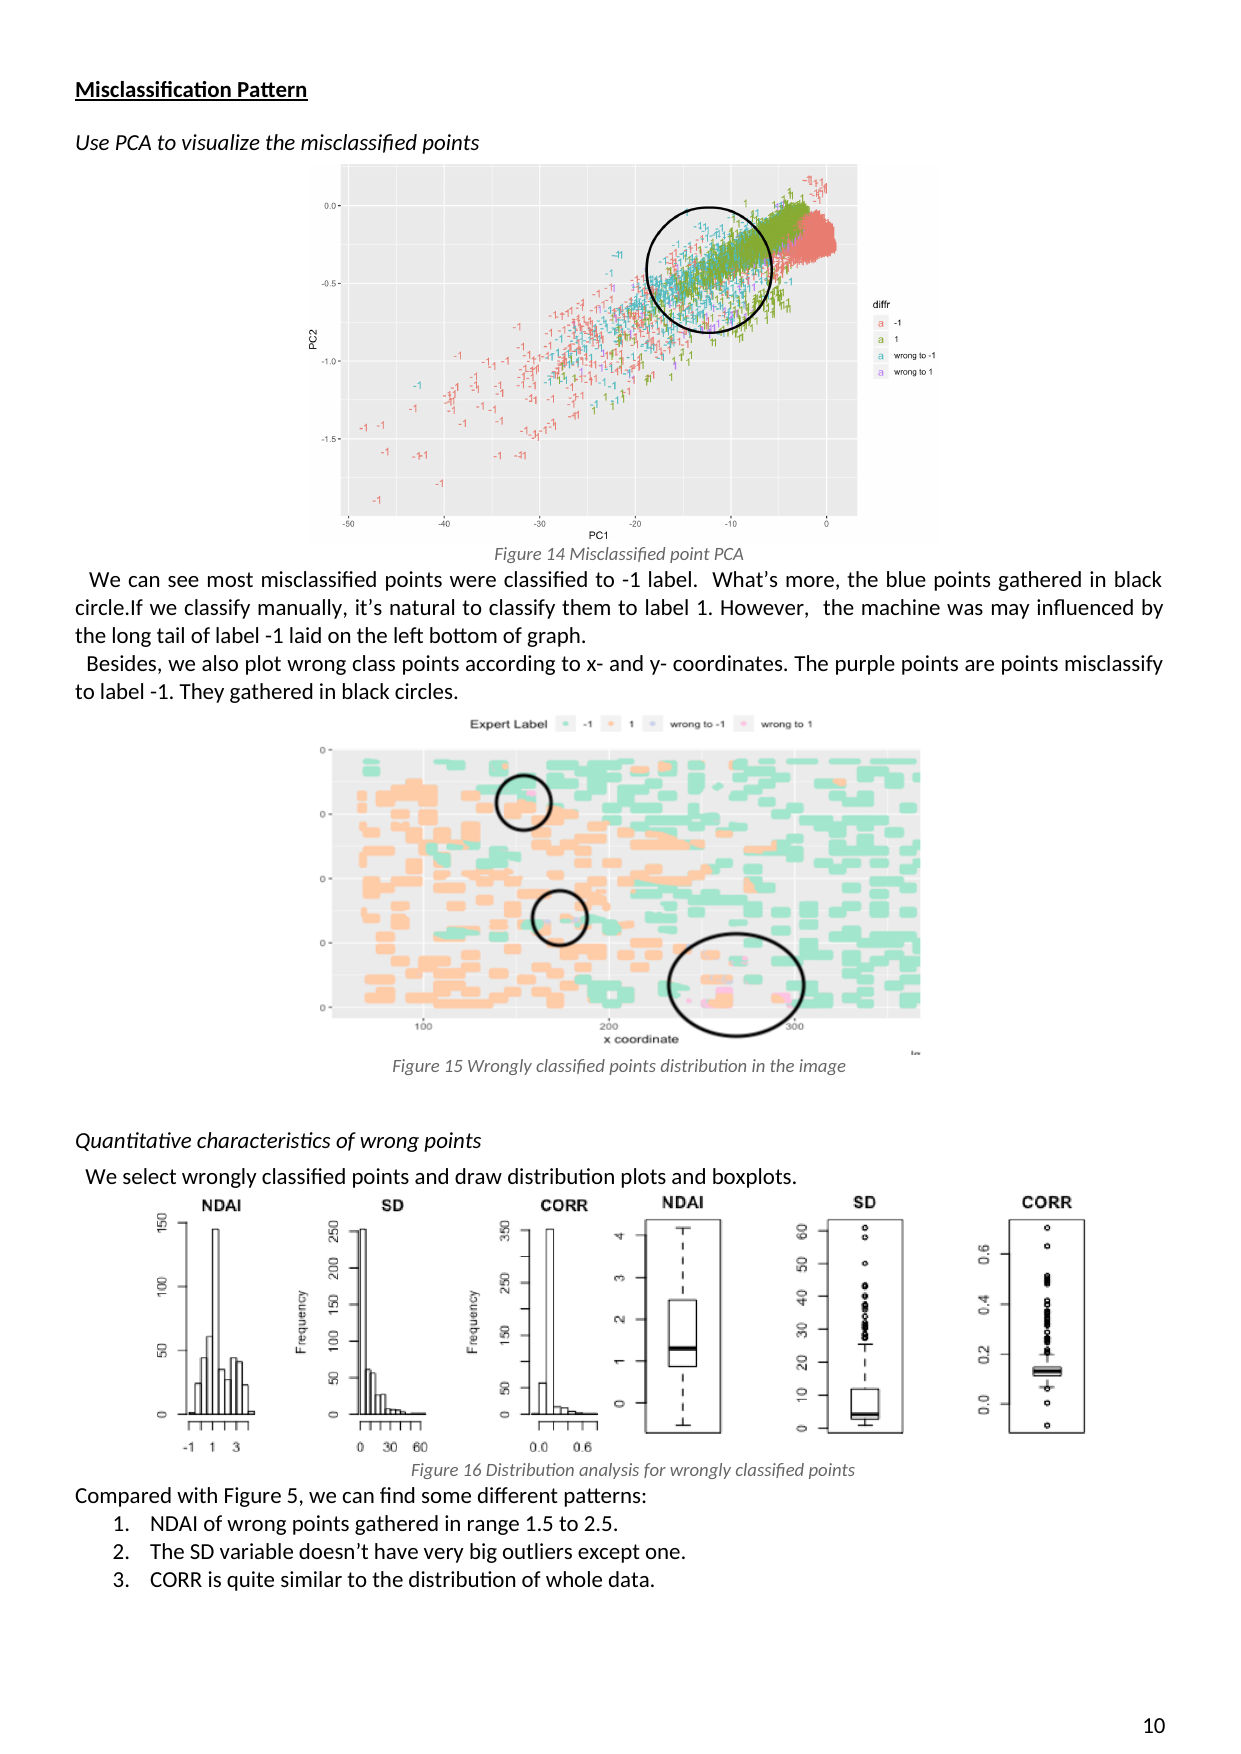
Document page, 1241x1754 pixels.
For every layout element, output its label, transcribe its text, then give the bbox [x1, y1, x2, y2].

subtitle Figure 14 Misclassified point PCA [75, 542, 1165, 565]
subtitle Misclassification Pattern [75, 75, 1165, 103]
list CORR is quite similar to the distribution of whole data. [112, 1566, 1165, 1593]
subtitle Use PCA to visualize the misclassified points [75, 128, 1165, 156]
subtitle Figure 15 Wrongly classified points distribution in the image [75, 1054, 1165, 1077]
text We can see most misclassified points were classified to -1 label. What’s more, the blue points gathered in black circle.If we classify manually, it’s natural to classify them to label 1. However, the machine was may influenced by the long tail of label -1 laid on the left bottom of graph. [75, 565, 1165, 649]
subtitle Figure 16 Distribution analysis for wrongly classified points [75, 1458, 1165, 1481]
text We select wrongly classified points and draw distribution plots and boxplots. [75, 1162, 1165, 1190]
picture [319, 704, 921, 1055]
text Besides, we also plot wrong class points according to x- and y- coordinates. The purple points are points misclassify to label -1. They gathered in black circles. [75, 649, 1165, 705]
picture [143, 1190, 1097, 1459]
list The SD variable doesn’t have very big outliers except one. [112, 1537, 1165, 1566]
subtitle Quantitative characteristics of wrong points [75, 1126, 1165, 1154]
picture [306, 164, 939, 542]
list NDAI of wrong points gathered in range 1.5 to 2.5. [112, 1509, 1165, 1537]
text Compared with Figure 5, we can find some different patterns: [75, 1481, 1165, 1509]
